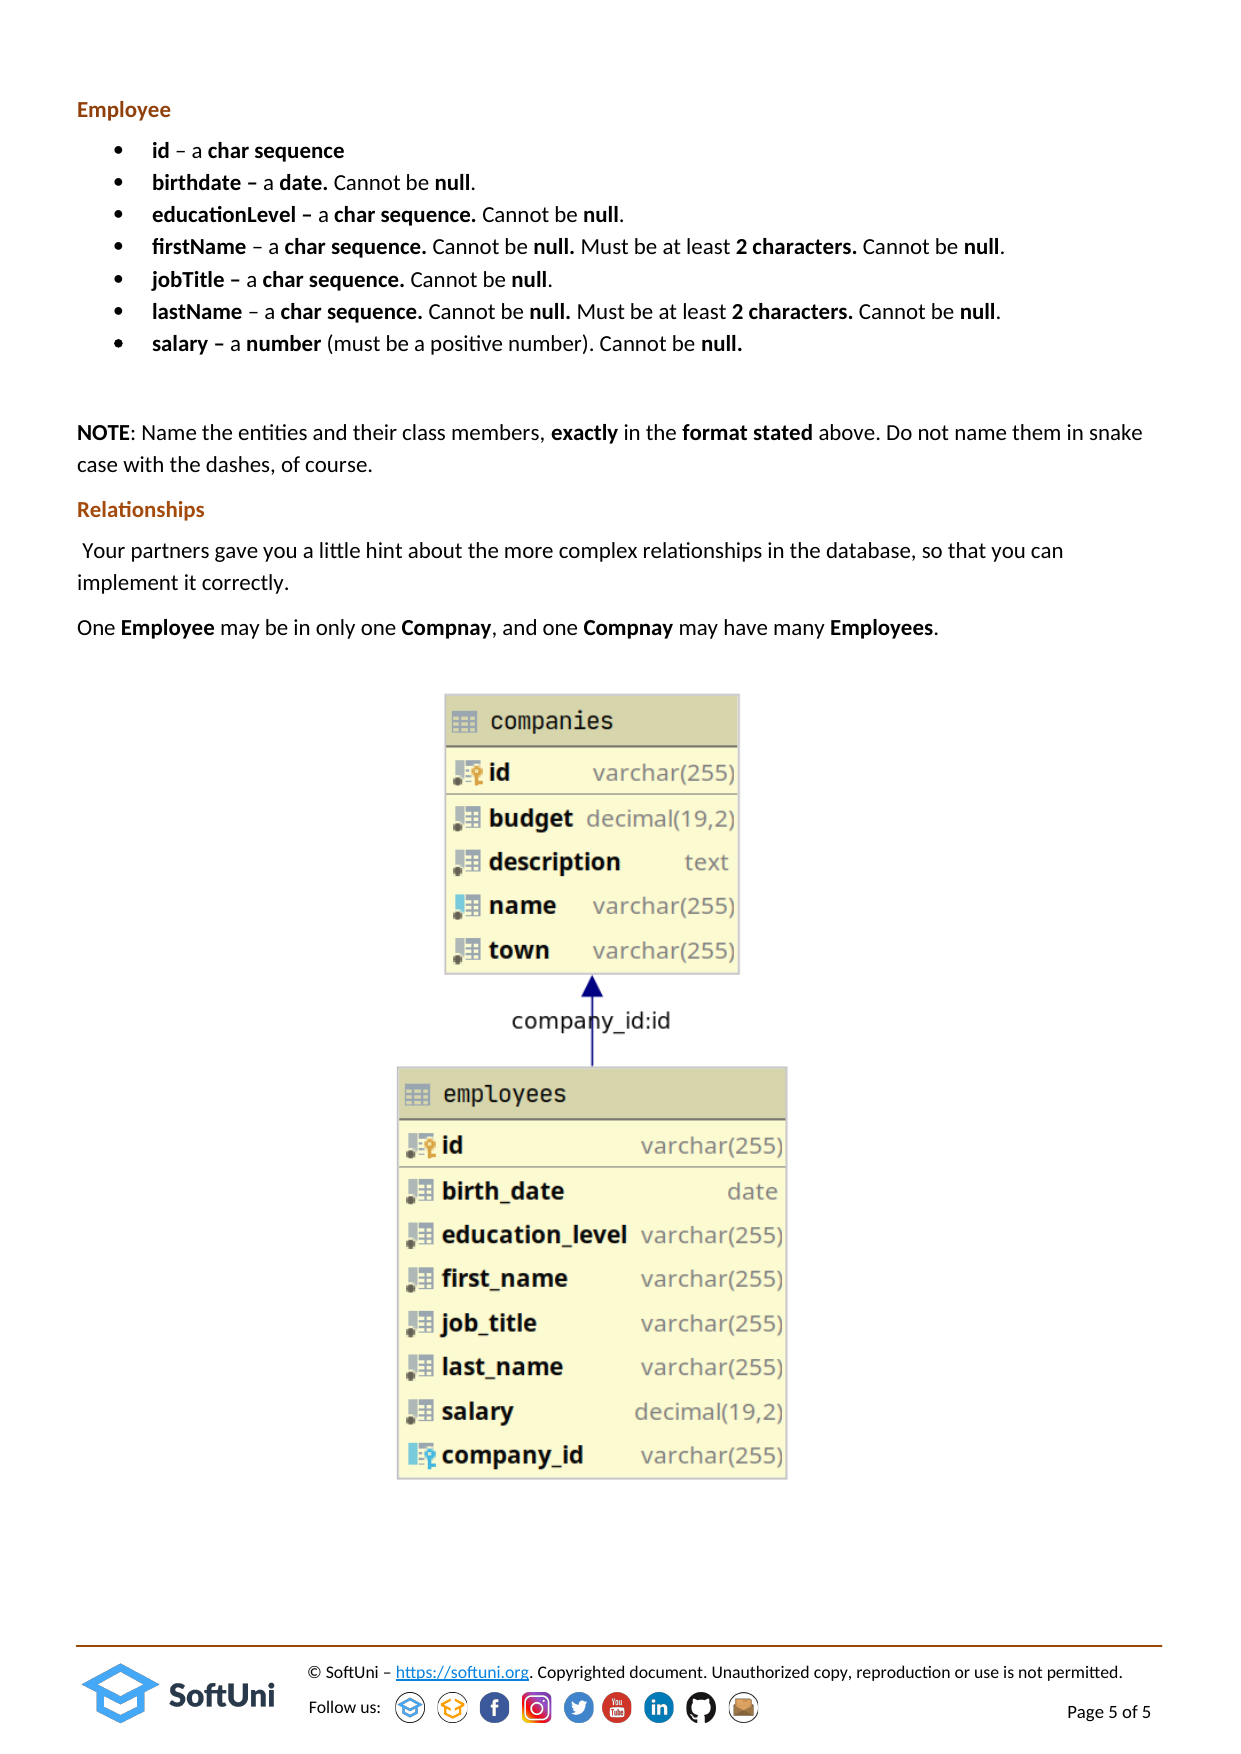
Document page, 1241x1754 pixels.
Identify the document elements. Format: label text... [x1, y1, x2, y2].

list educationLevel – a char sequence. Cannot be null. [114, 200, 1163, 228]
picture [437, 1692, 468, 1723]
list jobTitle – a char sequence. Cannot be null. [114, 265, 1163, 293]
list firstName – a char sequence. Cannot be null. Must be at least 2 characters. Cannot be null. [114, 232, 1163, 261]
list id – a char sequence [114, 136, 1163, 164]
picture [479, 1692, 510, 1723]
picture [665, 1692, 674, 1701]
picture [728, 1692, 759, 1723]
picture [350, 657, 829, 1498]
subtitle Relationships [77, 495, 1163, 523]
picture [395, 1692, 425, 1723]
picture [644, 1692, 653, 1701]
picture [75, 1658, 281, 1729]
list birthdate – a date. Cannot be null. [114, 168, 1163, 196]
text Your partners gave you a little hint about the more complex relationships in the database, so that you can implement it correctly. [77, 536, 1163, 596]
picture [658, 1705, 667, 1714]
picture [522, 1692, 552, 1723]
picture [686, 1692, 716, 1723]
text One Employee may be in only one Compnay, and one Compnay may have many Employees. [77, 613, 1163, 641]
text NOTE: Name the entities and their class members, exactly in the format stated above. Do not name them in snake case with the dashes, of course. [77, 418, 1163, 479]
picture [602, 1692, 632, 1723]
picture [644, 1714, 653, 1723]
picture [665, 1714, 674, 1723]
picture [564, 1692, 594, 1723]
subtitle Employee [77, 95, 1163, 123]
list lastName – a char sequence. Cannot be null. Must be at least 2 characters. Cannot be null. [114, 297, 1163, 325]
list salary – a number (must be a positive number). Cannot be null. [114, 329, 1163, 357]
